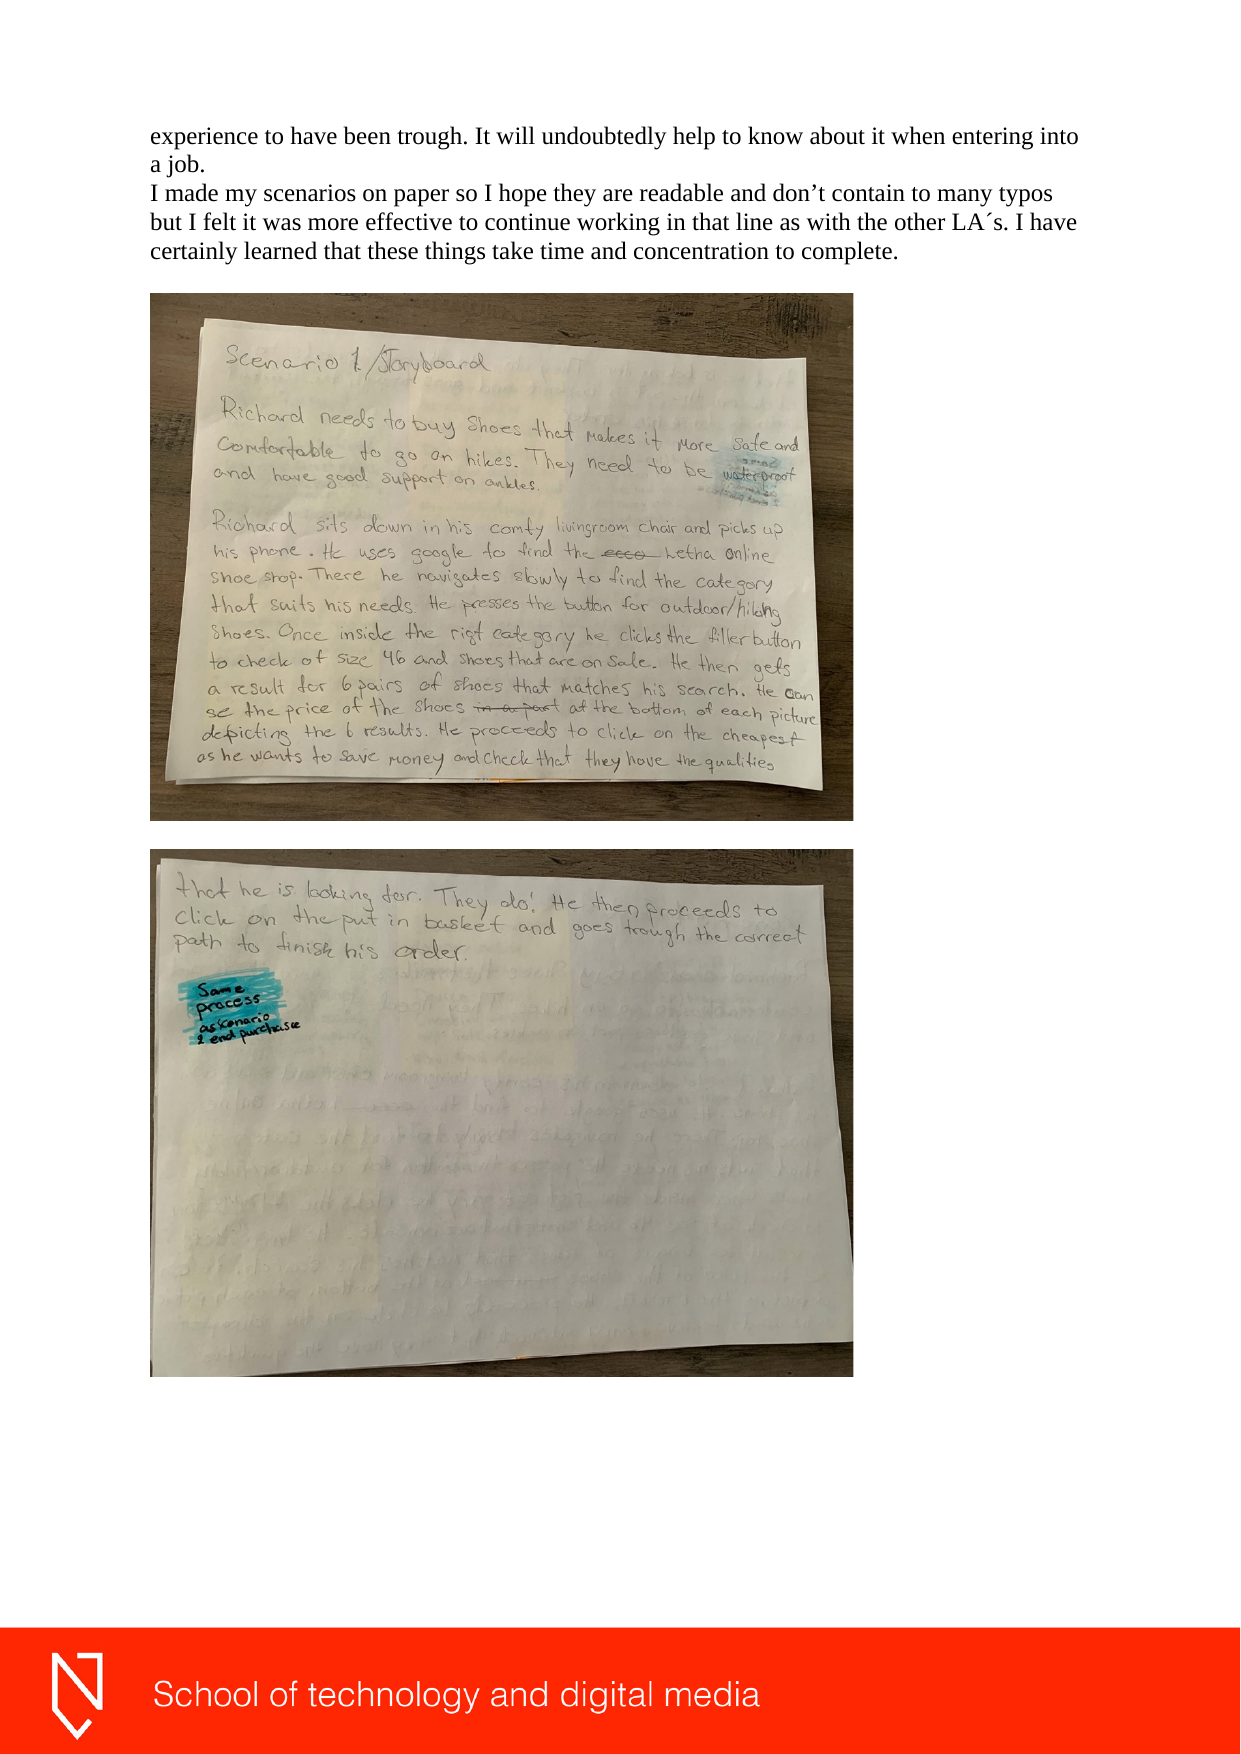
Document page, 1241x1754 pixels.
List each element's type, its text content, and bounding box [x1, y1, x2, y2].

picture [150, 293, 854, 821]
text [150, 121, 1090, 178]
picture [0, 1618, 1241, 1754]
picture [150, 849, 854, 1377]
text I made my scenarios on paper so I hope they are readable and don’t contain to many typos but I felt it was more effective to continue working in that line as with the other LA´s. I have certainly learned that these things take time and concentration to complete. [150, 178, 1090, 264]
